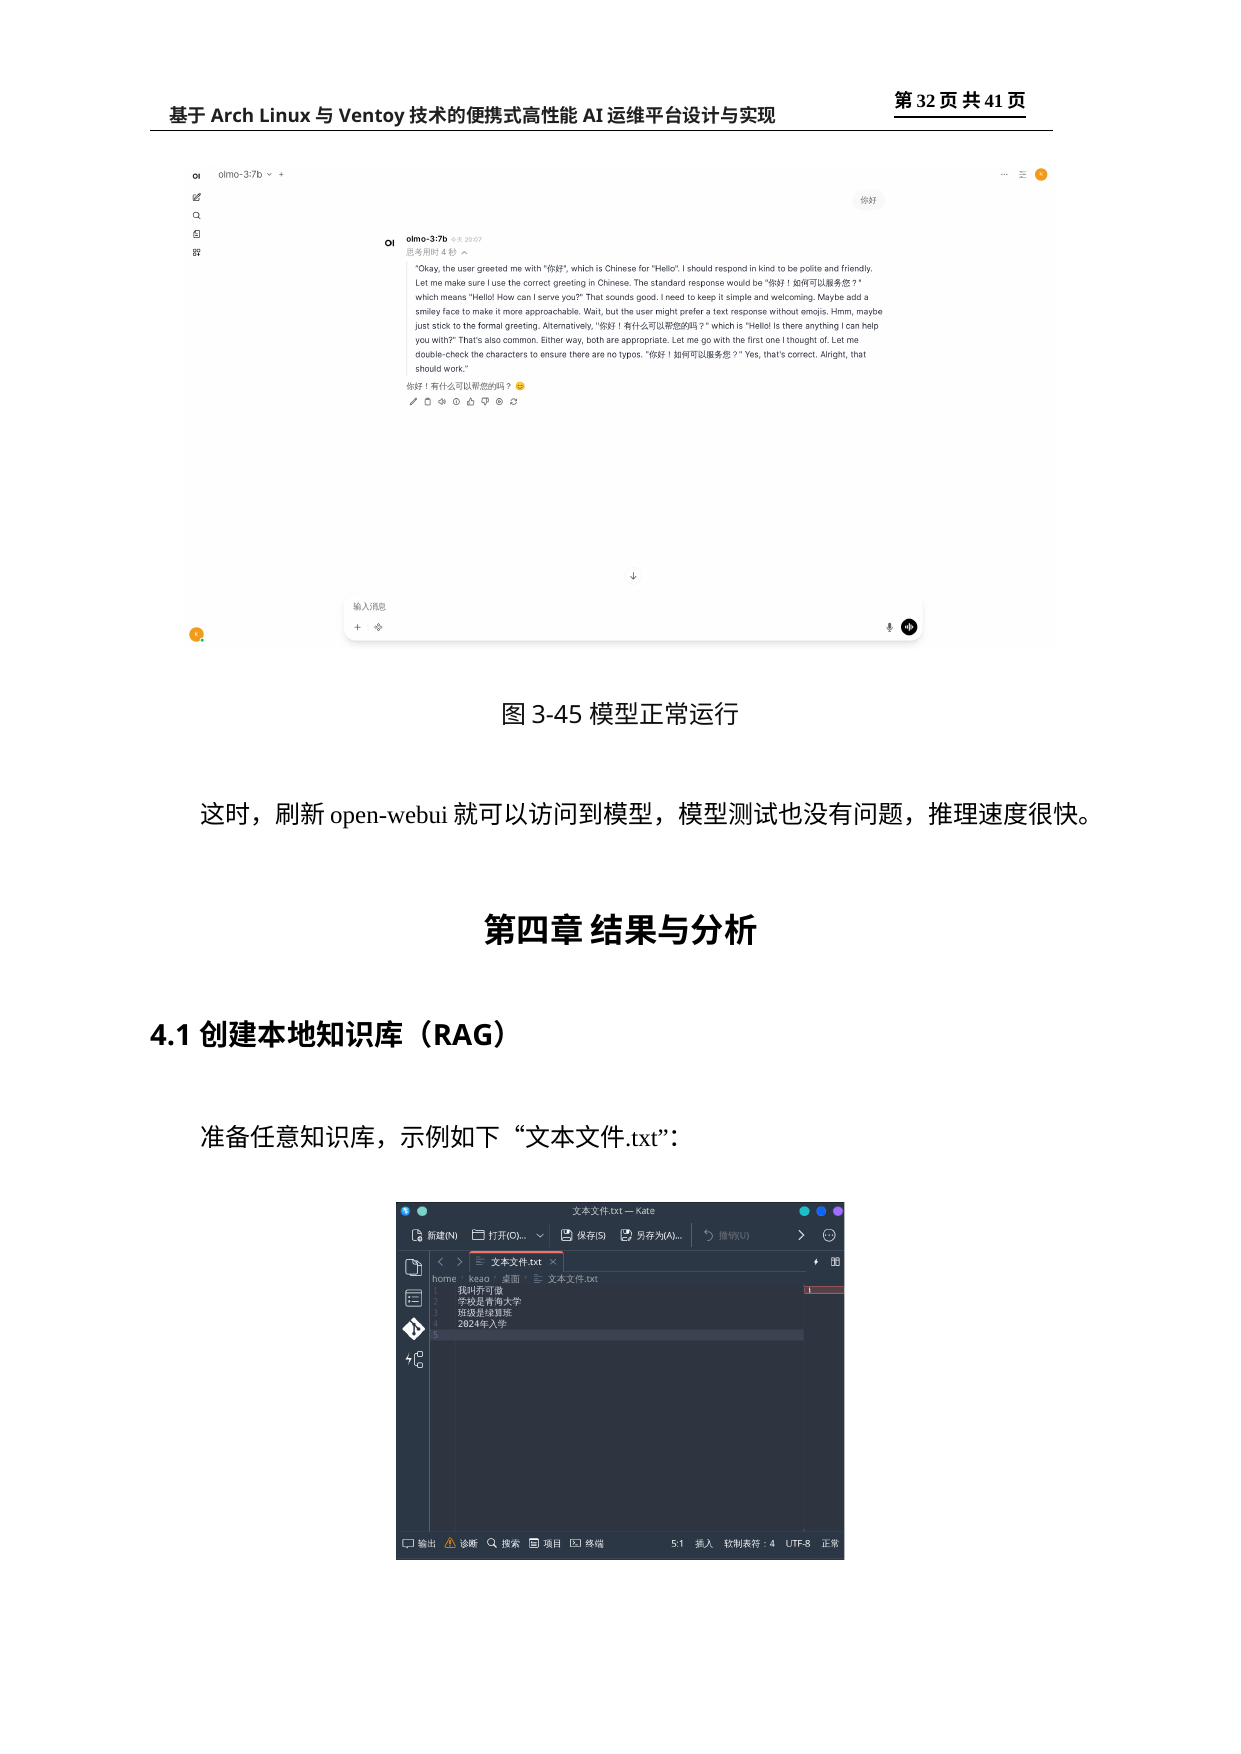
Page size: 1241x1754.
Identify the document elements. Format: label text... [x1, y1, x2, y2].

text 准备任意知识库，示例如下“文本文件.txt”： [150, 1103, 1090, 1168]
text 这时，刷新open-webui就可以访问到模型，模型测试也没有问题，推理速度很快。 [150, 780, 1090, 845]
subtitle 4.1 创建本地知识库（RAG） [150, 1001, 1090, 1066]
subtitle 第四章 结果与分析 [150, 895, 1090, 960]
picture [396, 1202, 845, 1560]
picture [184, 166, 1056, 649]
text 图3-45 模型正常运行 [150, 680, 1090, 745]
